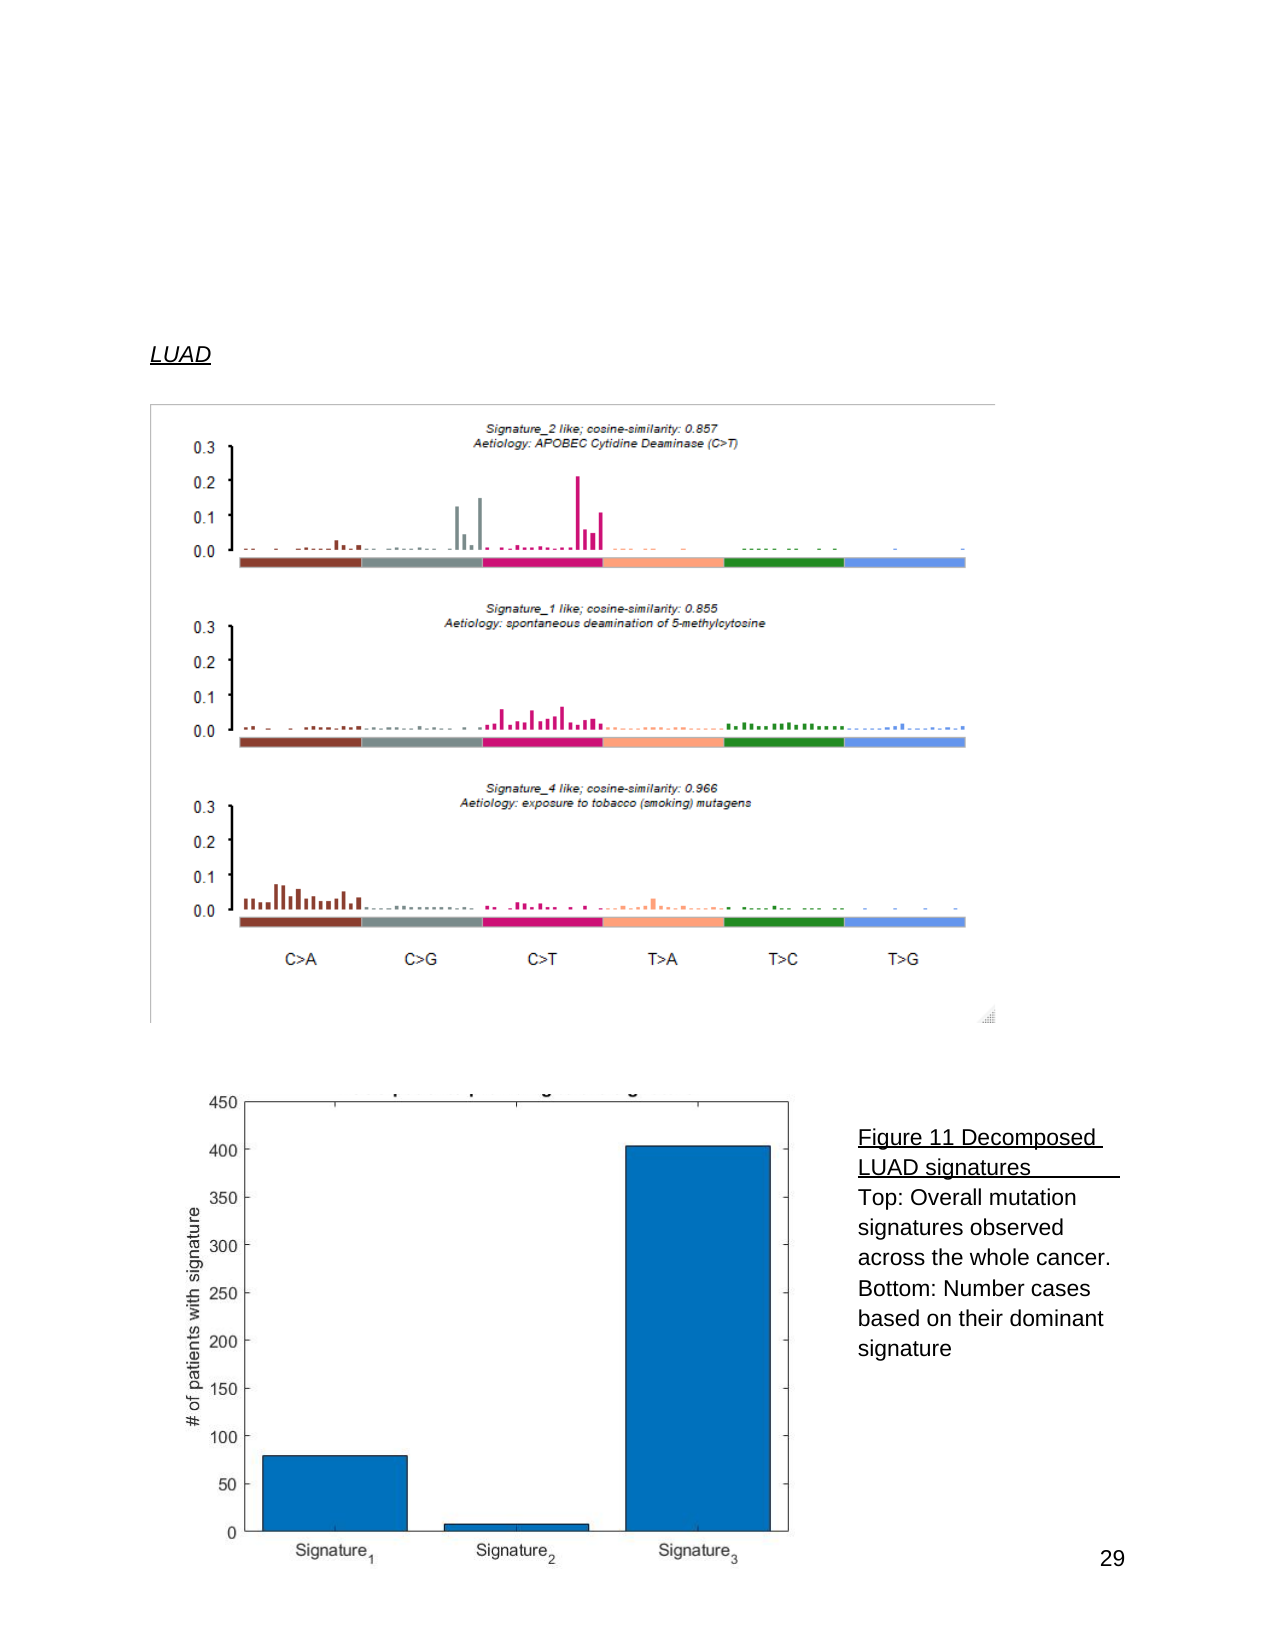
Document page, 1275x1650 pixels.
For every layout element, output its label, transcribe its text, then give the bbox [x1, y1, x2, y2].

picture [153, 1094, 855, 1590]
text Figure 11 Decomposed LUAD signatures Top: Overall mutation signatures observed across the whole cancer. Bottom: Number cases based on their dominant signature [855, 1123, 1125, 1361]
picture [150, 404, 996, 1023]
text LUAD [150, 341, 1125, 367]
